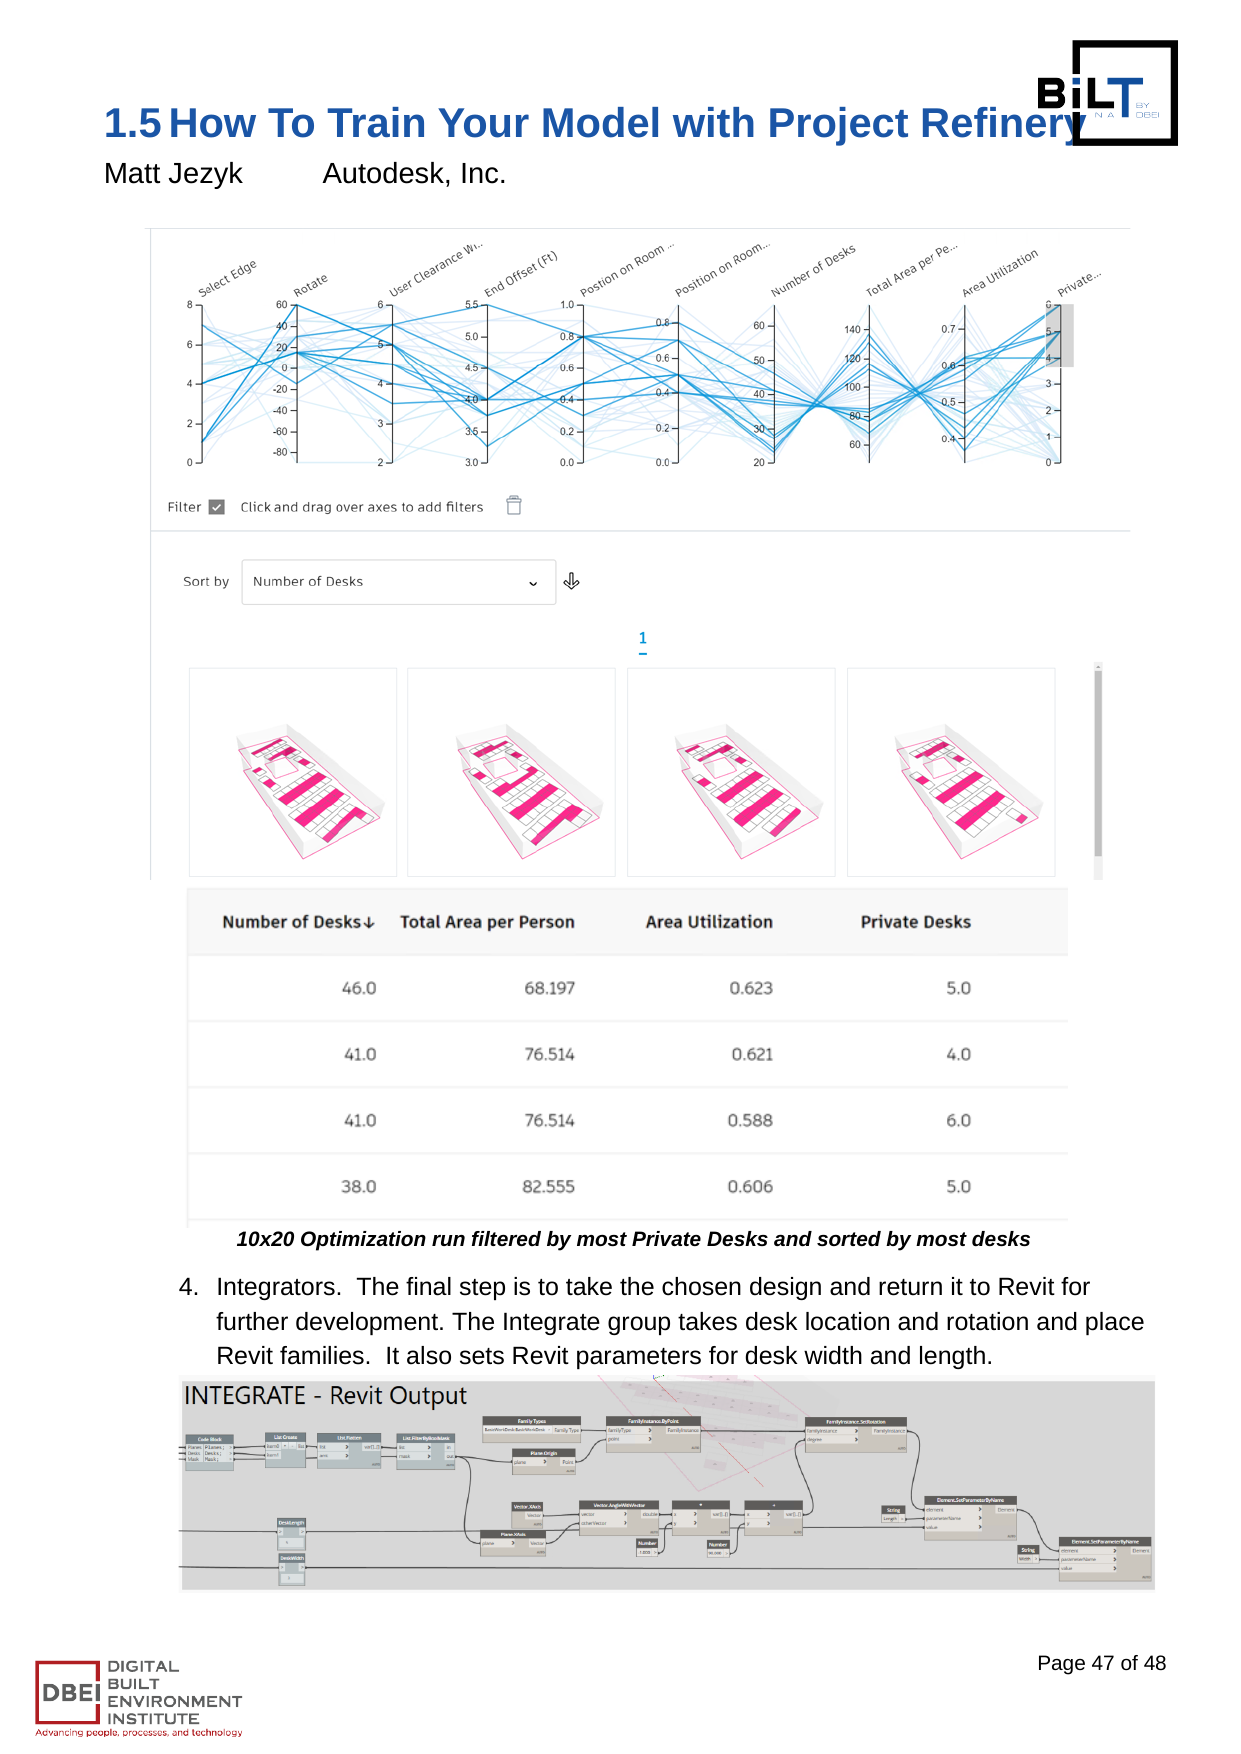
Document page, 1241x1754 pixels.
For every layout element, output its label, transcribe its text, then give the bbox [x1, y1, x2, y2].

picture [1031, 31, 1182, 154]
picture [144, 228, 1131, 1228]
picture [178, 1375, 1156, 1593]
picture [27, 1652, 243, 1740]
list Integrators. The final step is to take the chosen design and return it to Revit for further development. The Integrate group takes desk location and rotation and place Revit families. It also sets Revit parameters for desk width and length. [178, 1272, 1167, 1370]
